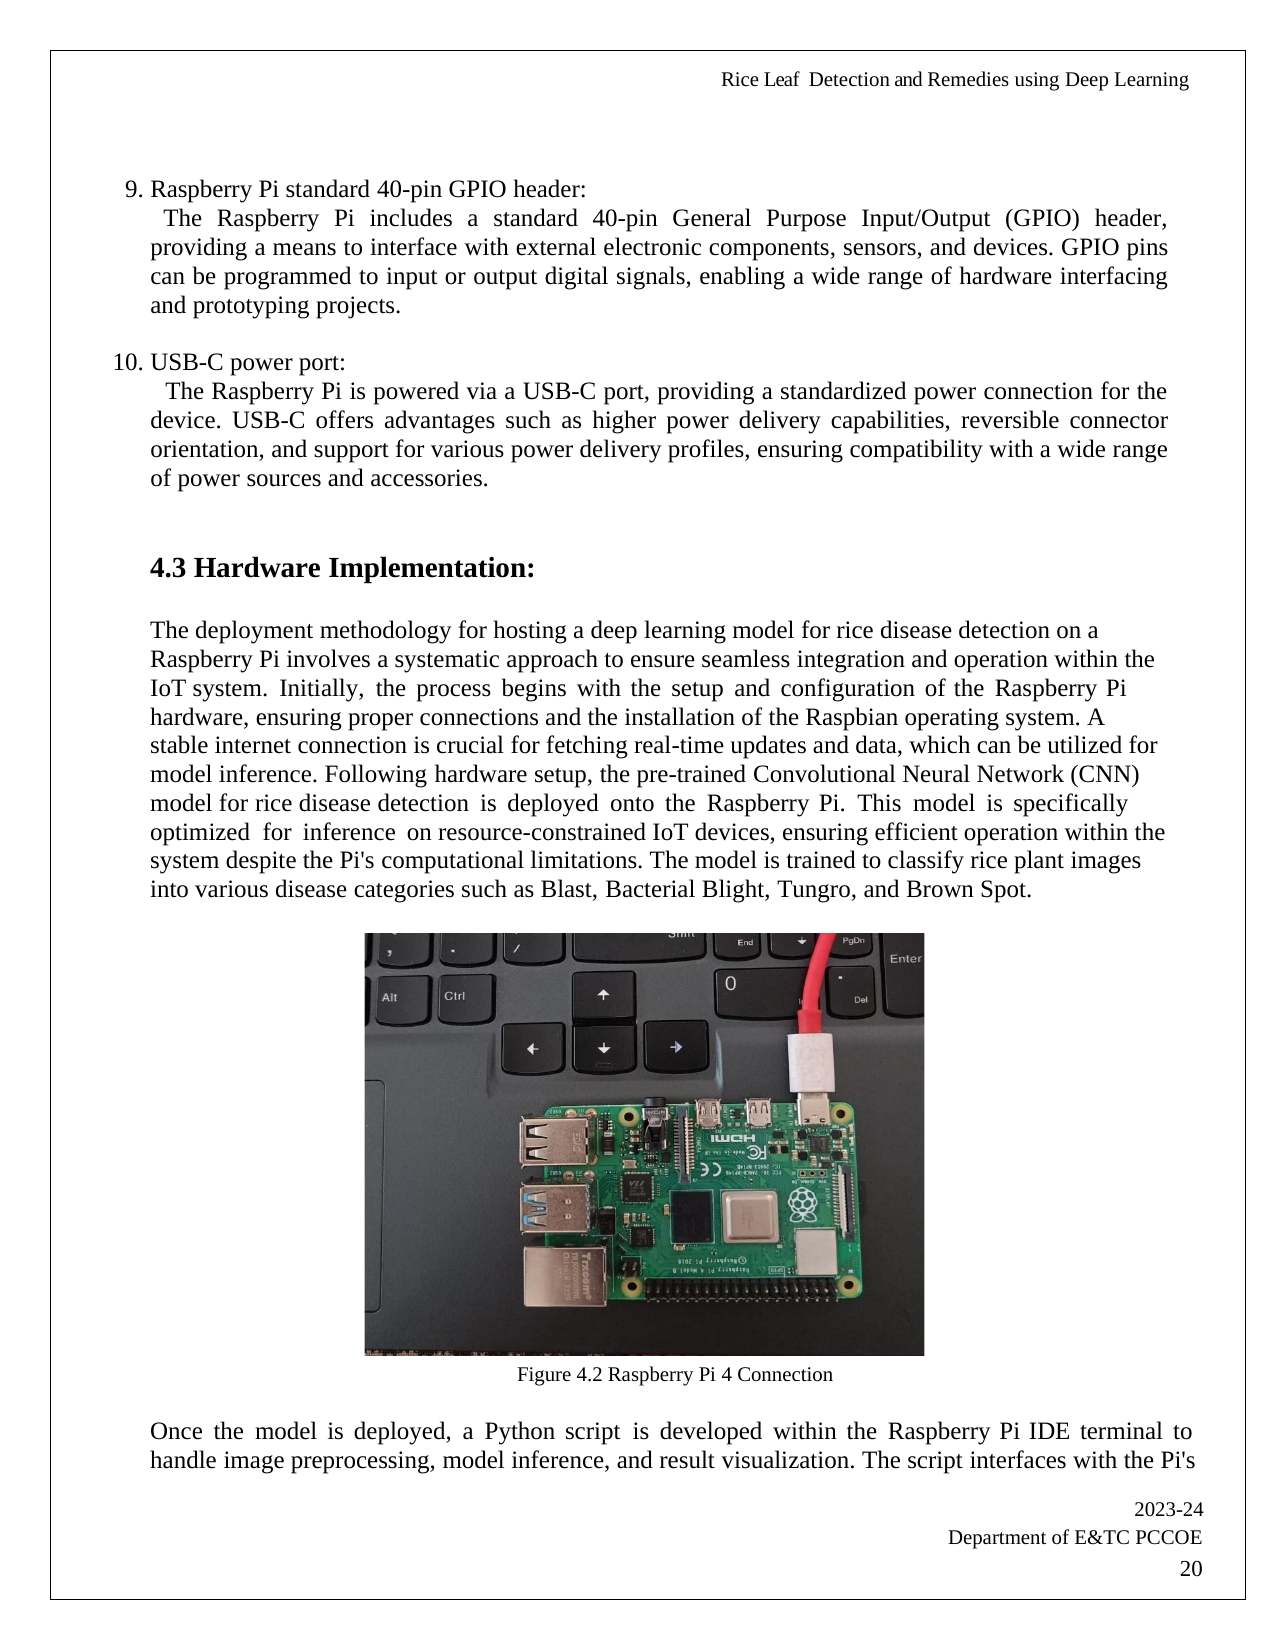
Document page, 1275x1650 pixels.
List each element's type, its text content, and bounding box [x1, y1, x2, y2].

text The deployment methodology for hosting a deep learning model for rice disease detection on a Raspberry Pi involves a systematic approach to ensure seamless integration and operation within the IoT system. Initially, the process begins with the setup and configuration of the Raspberry Pi hardware, ensuring proper connections and the installation of the Raspbian operating system. A stable internet connection is crucial for fetching real-time updates and data, which can be utilized for model inference. Following hardware setup, the pre-trained Convolutional Neural Network (CNN) model for rice disease detection is deployed onto the Raspberry Pi. This model is specifically optimized for inference on resource-constrained IoT devices, ensuring efficient operation within the system despite the Pi's computational limitations. The model is trained to classify rice plant images into various disease categories such as Blast, Bacterial Blight, Tungro, and Brown Spot. [150, 615, 1169, 903]
text Once the model is deployed, a Python script is developed within the Raspberry Pi IDE terminal to handle image preprocessing, model inference, and result visualization. The script interfaces with the Pi's [150, 1417, 1245, 1473]
list USB-C power port: [112, 347, 1169, 376]
list Raspberry Pi standard 40-pin GPIO header: [125, 175, 1169, 203]
text The Raspberry Pi includes a standard 40-pin General Purpose Input/Output (GPIO) header, providing a means to interface with external electronic components, sensors, and devices. GPIO pins can be programmed to input or output digital signals, enabling a wide range of hardware interfacing and prototyping projects. [150, 203, 1169, 318]
subtitle Hardware Implementation: [150, 550, 1245, 583]
picture [364, 933, 925, 1356]
text The Raspberry Pi is powered via a USB-C port, providing a standardized power connection for the device. USB-C offers advantages such as higher power delivery capabilities, reversible connector orientation, and support for various power delivery profiles, ensuring compatibility with a wide range of power sources and accessories. [150, 376, 1169, 491]
text Figure 4.2 Raspberry Pi 4 Connection [285, 1362, 1064, 1386]
